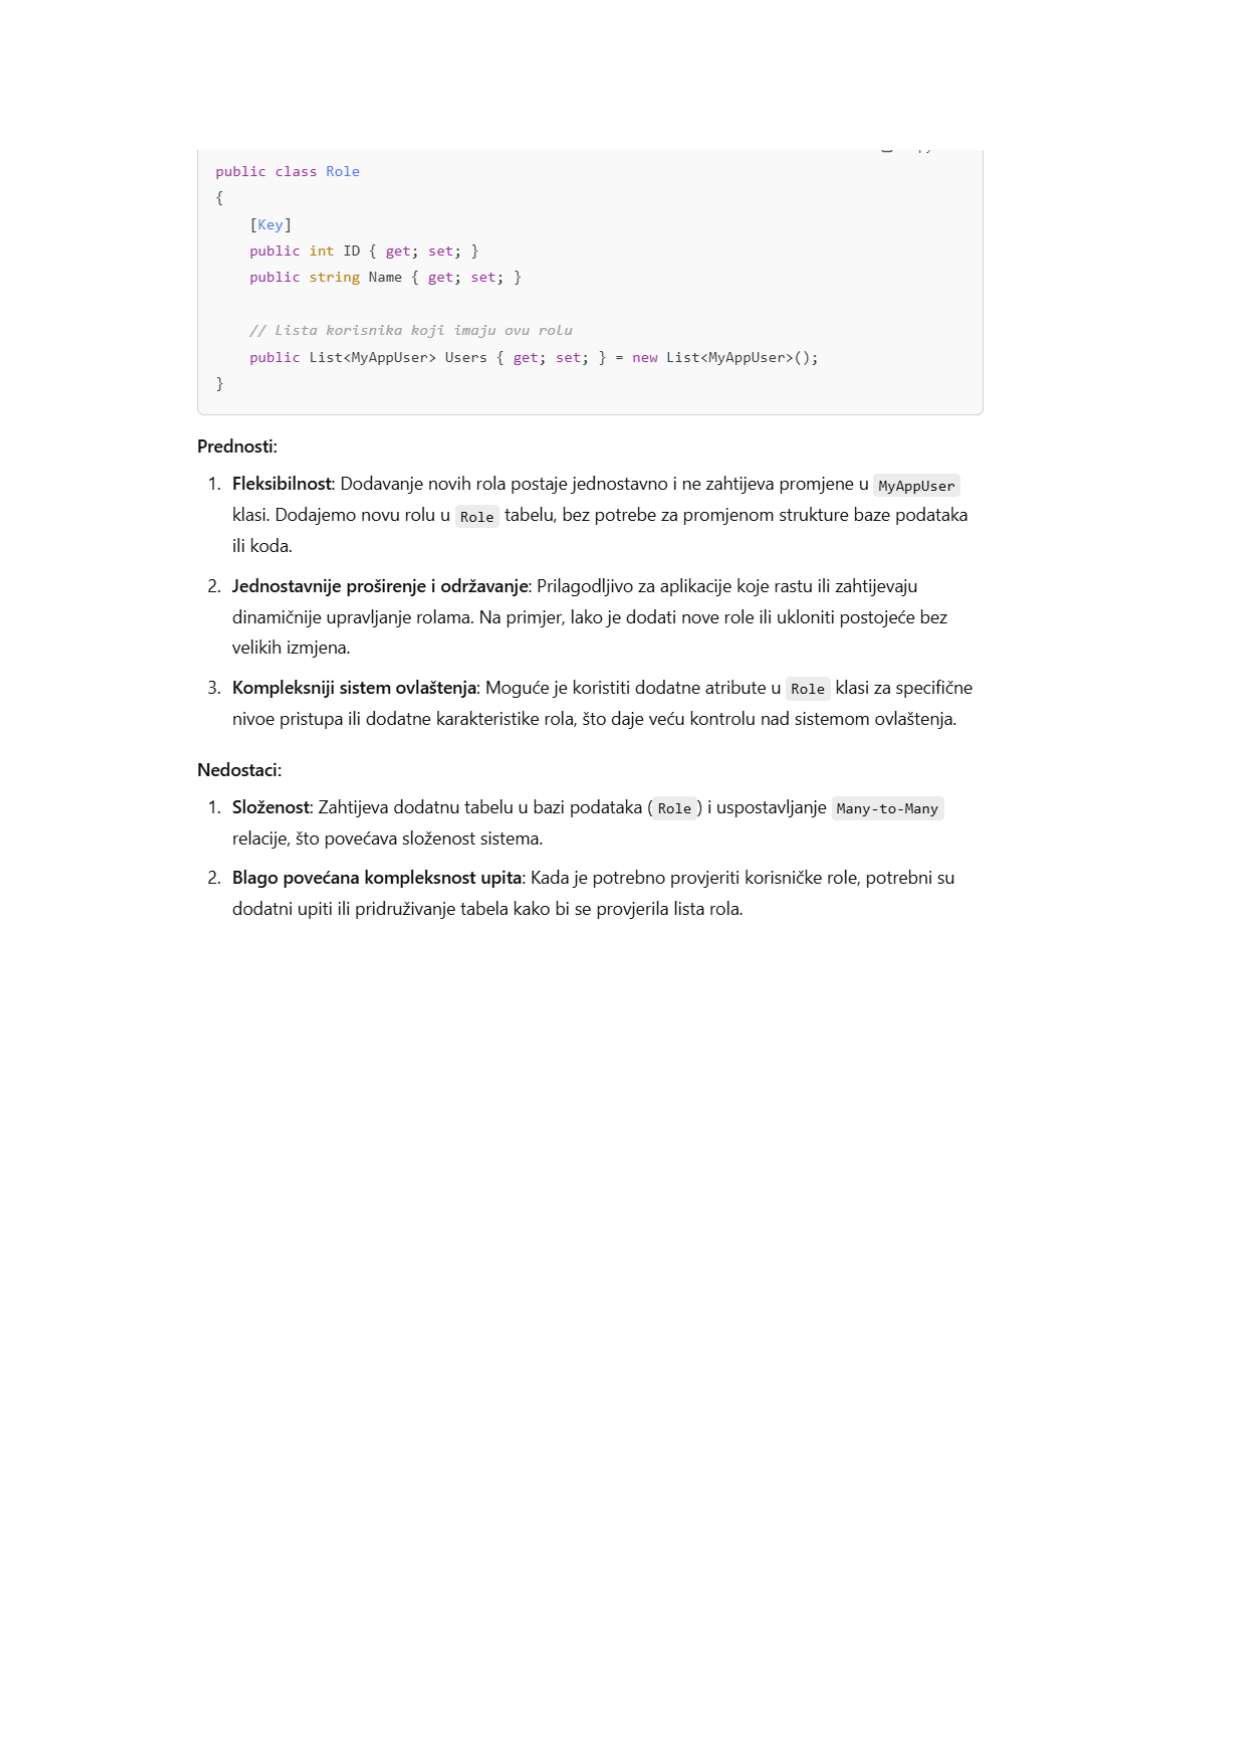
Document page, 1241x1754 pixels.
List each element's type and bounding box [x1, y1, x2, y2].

picture [150, 150, 1091, 934]
